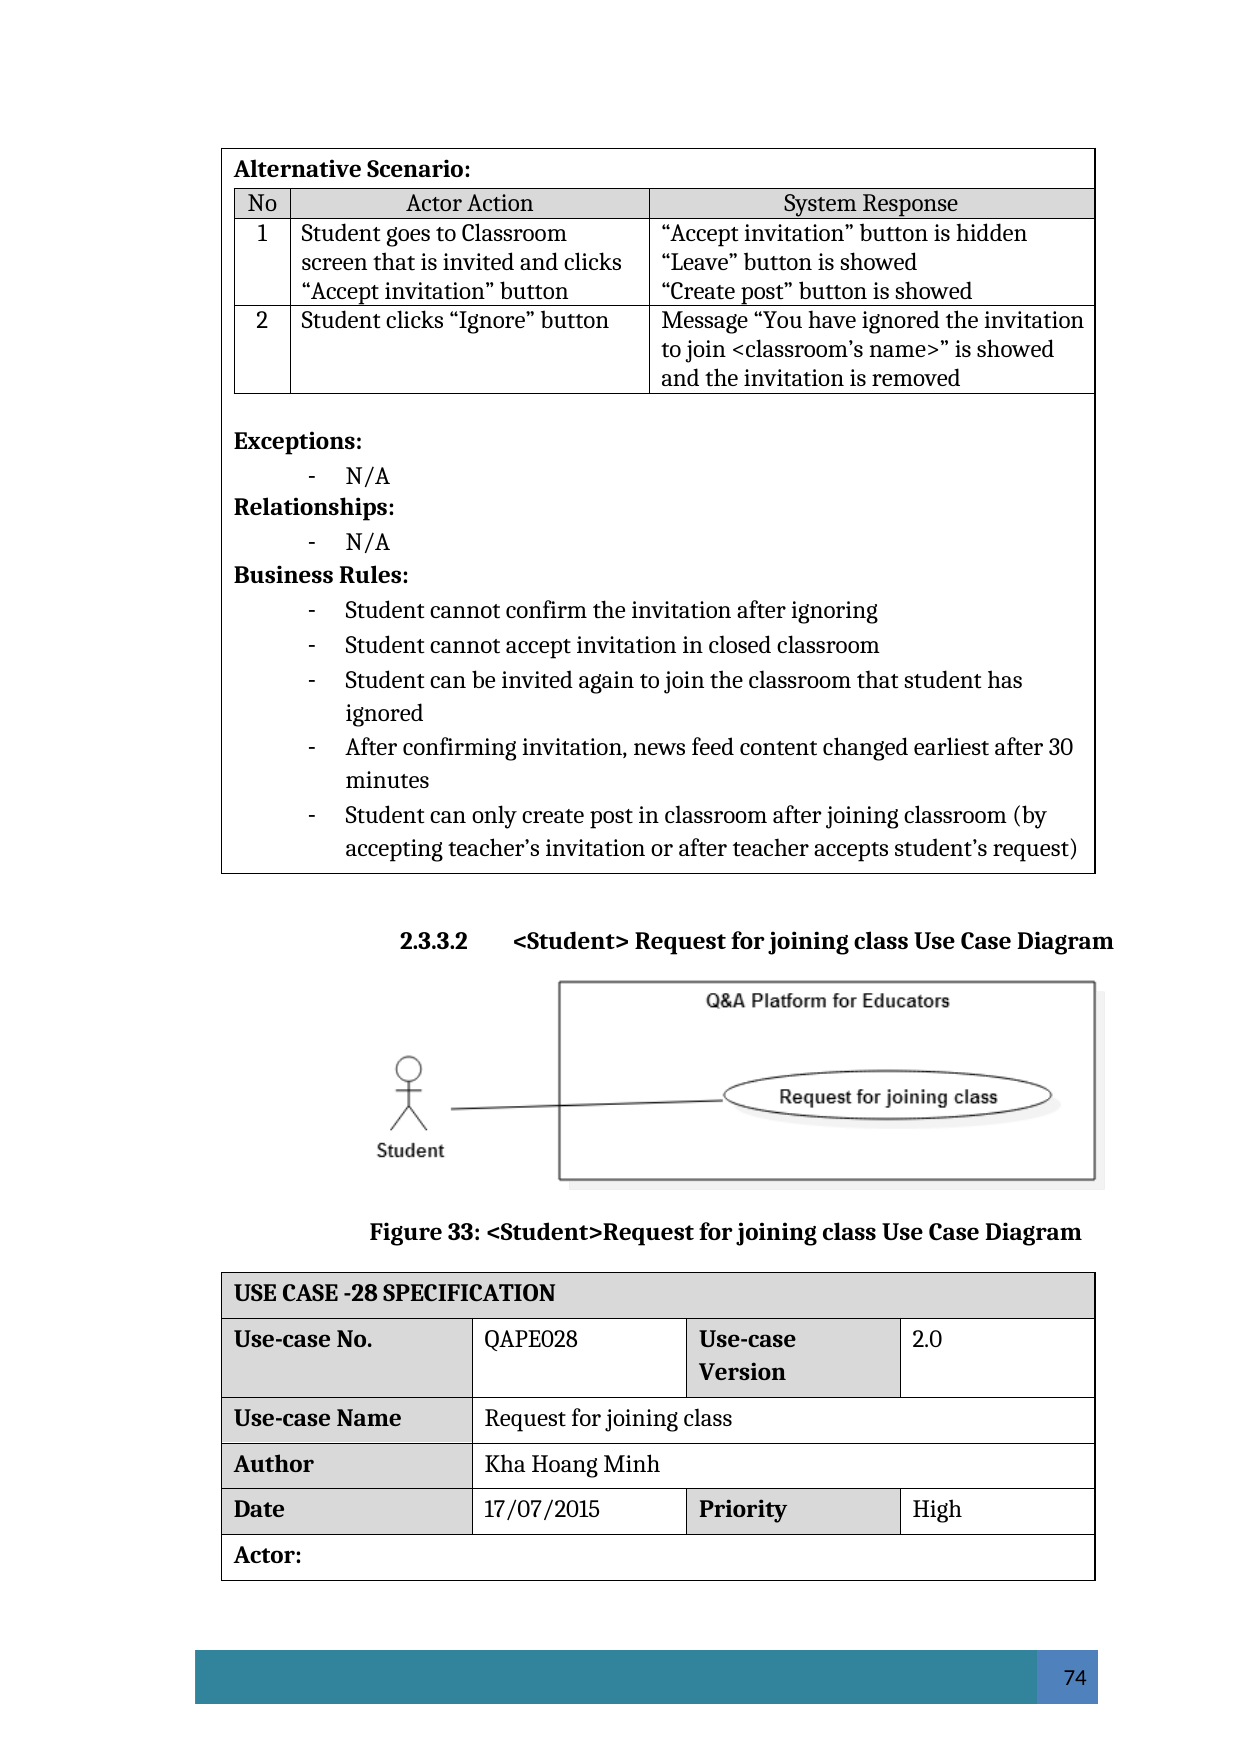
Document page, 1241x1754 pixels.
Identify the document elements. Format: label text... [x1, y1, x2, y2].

picture [354, 968, 1109, 1194]
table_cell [222, 149, 1094, 873]
table_cell Priority [687, 1489, 900, 1534]
table_header USE CASE -28 SPECIFICATION [222, 1273, 1094, 1318]
table_cell Author [222, 1444, 472, 1488]
table_cell High [901, 1489, 1094, 1534]
table_cell Request for joining class [473, 1398, 1094, 1442]
table_cell 2.0 [901, 1319, 1094, 1397]
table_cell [222, 1535, 1094, 1579]
table_cell Use-case Name [222, 1398, 472, 1442]
text Figure 33: <Student>Request for joining class Use Case Diagram [369, 1218, 1122, 1247]
table_cell Kha Hoang Minh [473, 1444, 1094, 1488]
table_cell 17/07/2015 [473, 1489, 686, 1534]
table_cell Use-case Version [687, 1319, 900, 1397]
subtitle <Student> Request for joining class Use Case Diagram [400, 927, 1122, 956]
table_cell QAPE028 [473, 1319, 686, 1397]
table_cell Use-case No. [222, 1319, 472, 1397]
table_cell Date [222, 1489, 472, 1534]
